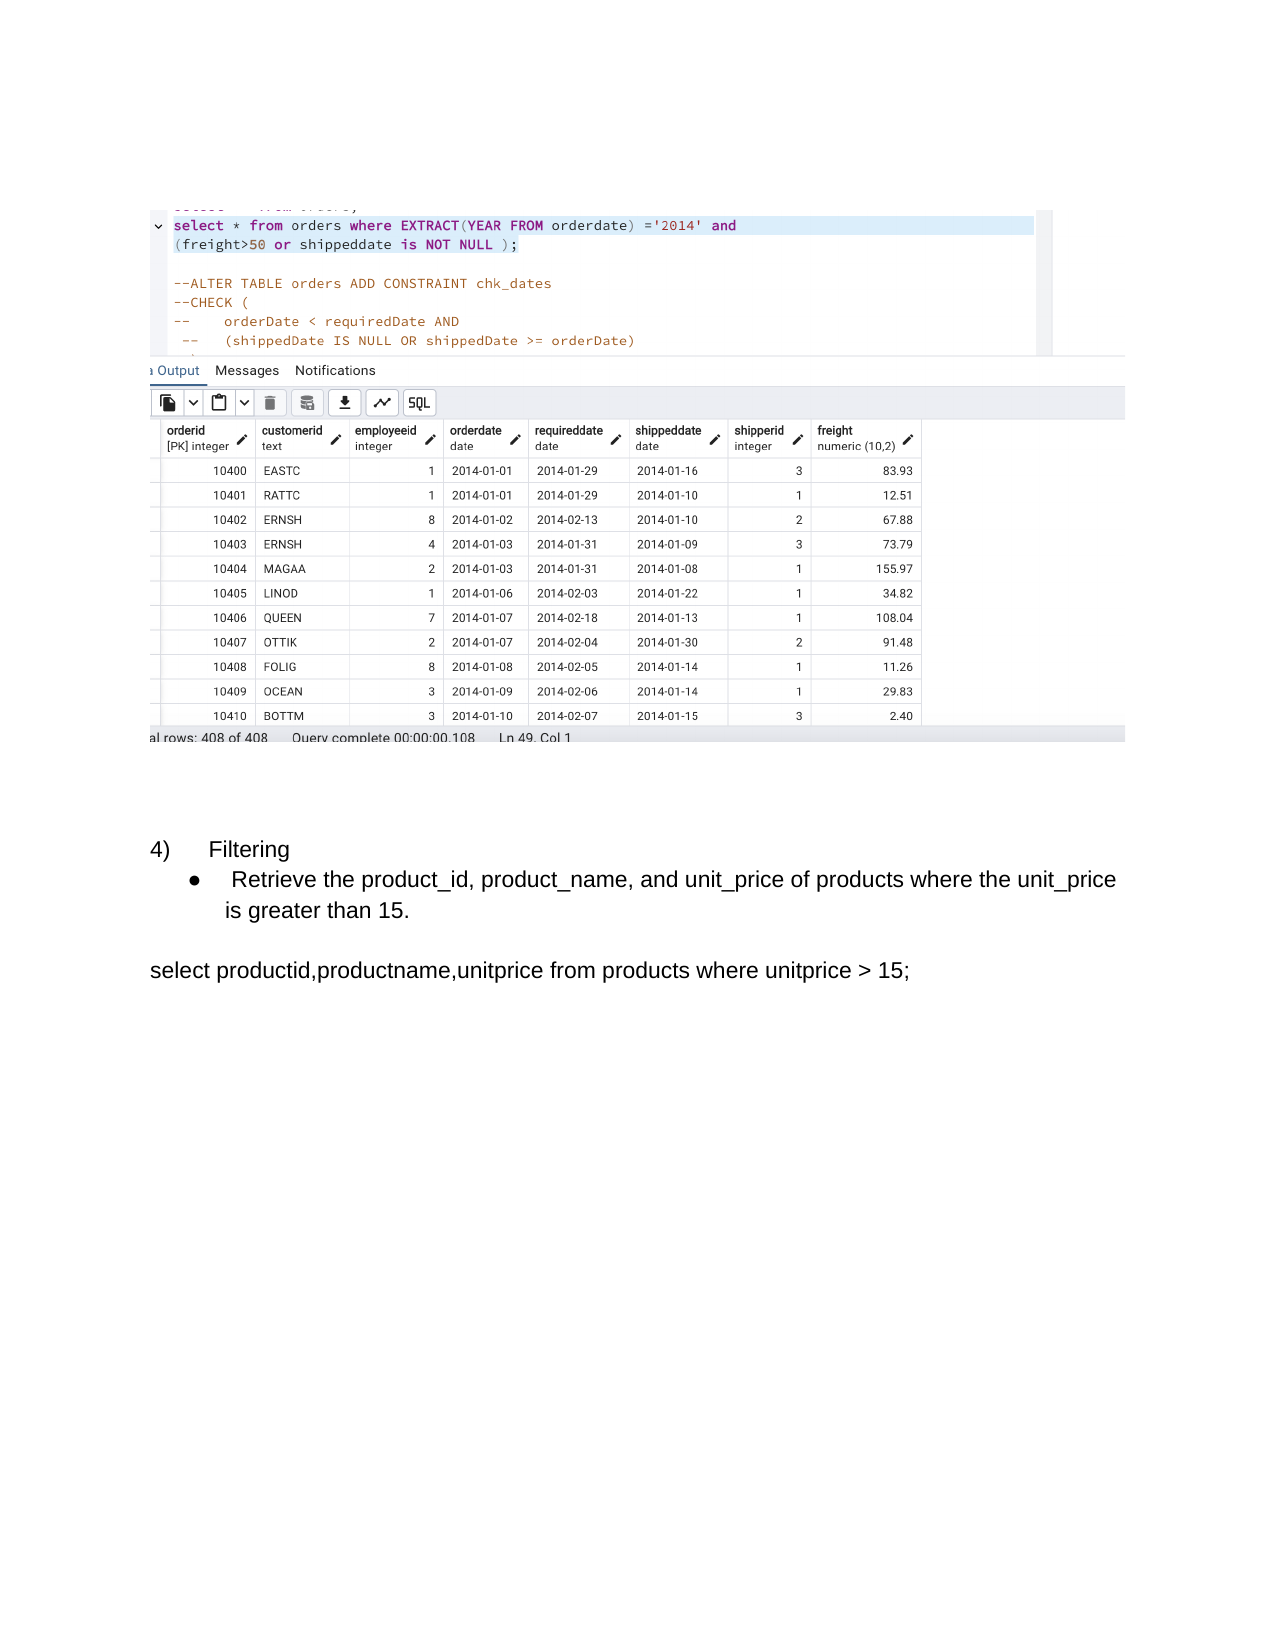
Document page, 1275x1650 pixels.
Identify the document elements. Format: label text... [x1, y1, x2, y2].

picture [150, 210, 1125, 742]
text select productid,productname,unitprice from products where unitprice > 15; [150, 957, 1125, 983]
text 4) Filtering [150, 836, 1125, 862]
list Retrieve the product_id, product_name, and unit_price of products where the unit_price is greater than 15. [187, 866, 1125, 923]
